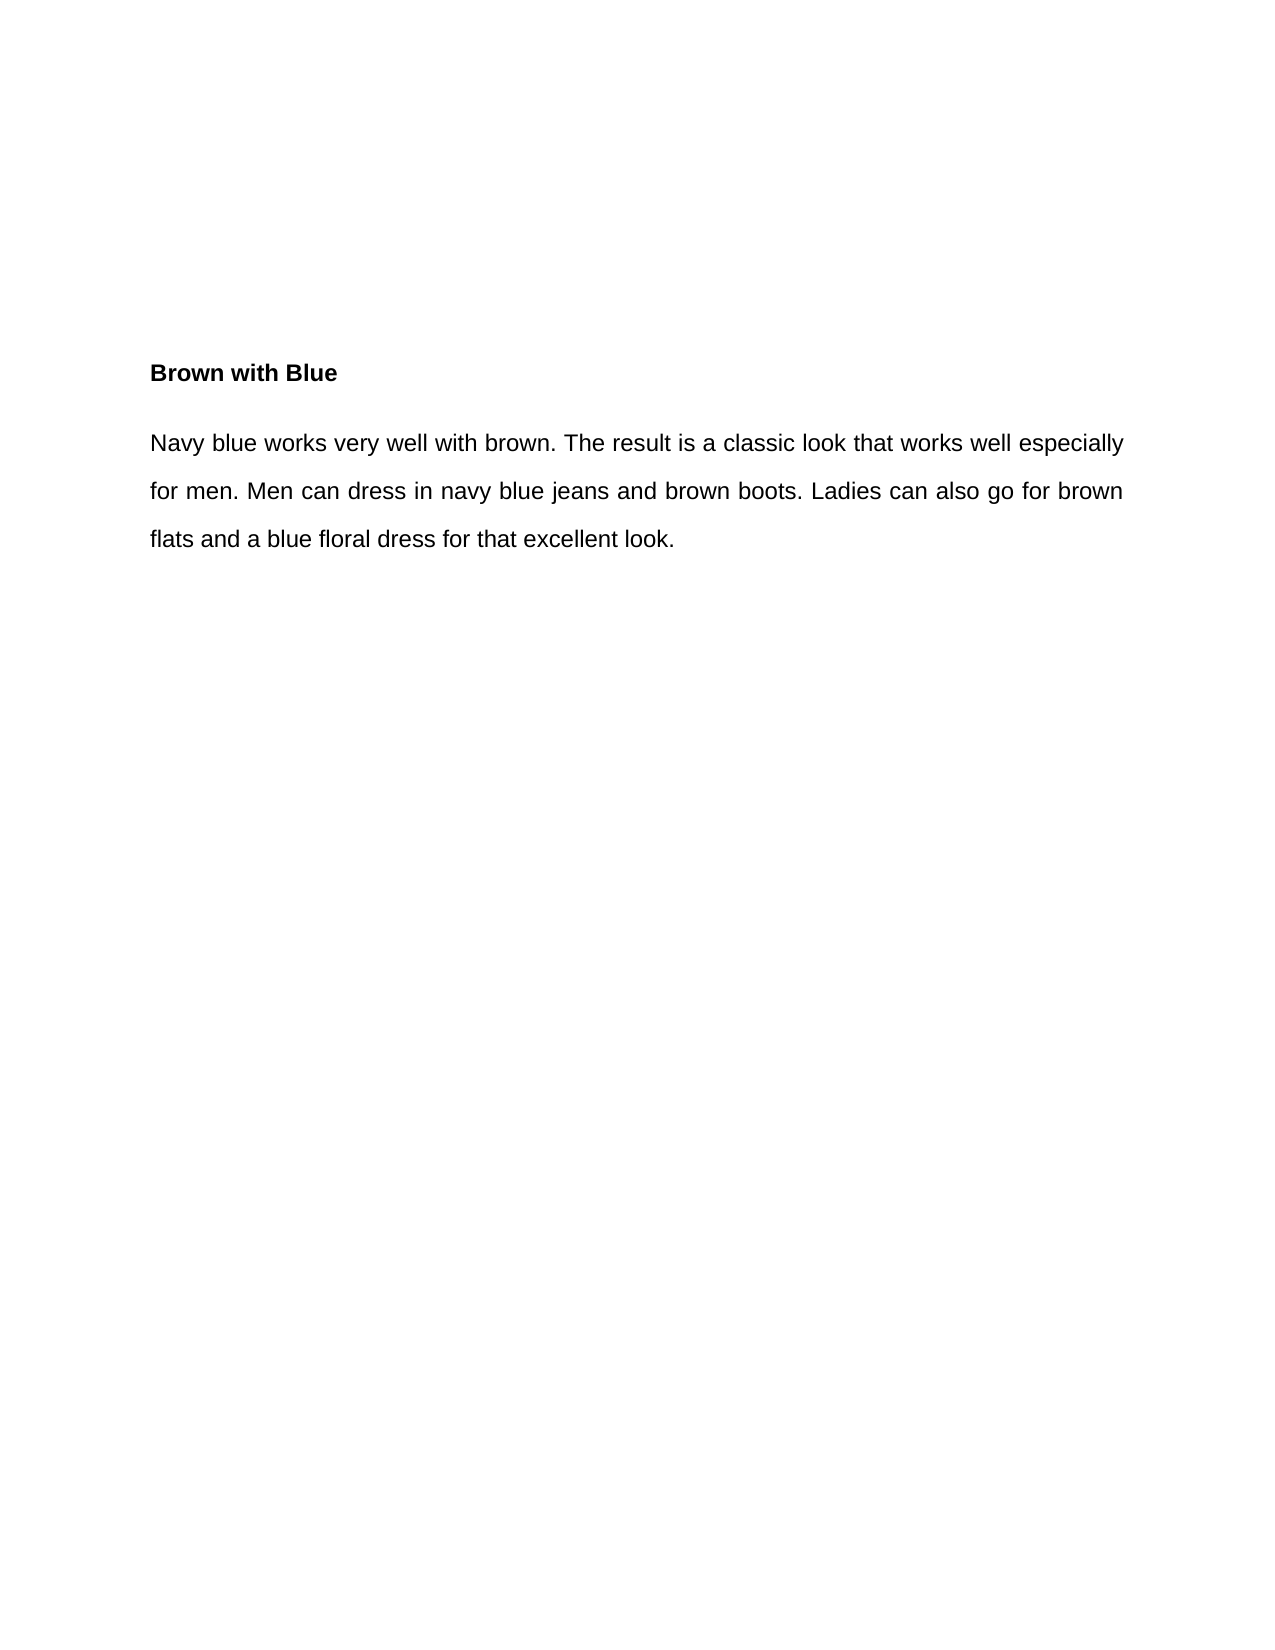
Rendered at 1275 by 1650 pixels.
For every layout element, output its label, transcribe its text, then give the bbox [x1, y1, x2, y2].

text Navy blue works very well with brown. The result is a classic look that works well especially for men. Men can dress in navy blue jeans and brown boots. Ladies can also go for brown flats and a blue floral dress for that excellent look. [150, 428, 1125, 552]
text Brown with Blue [150, 359, 1125, 387]
